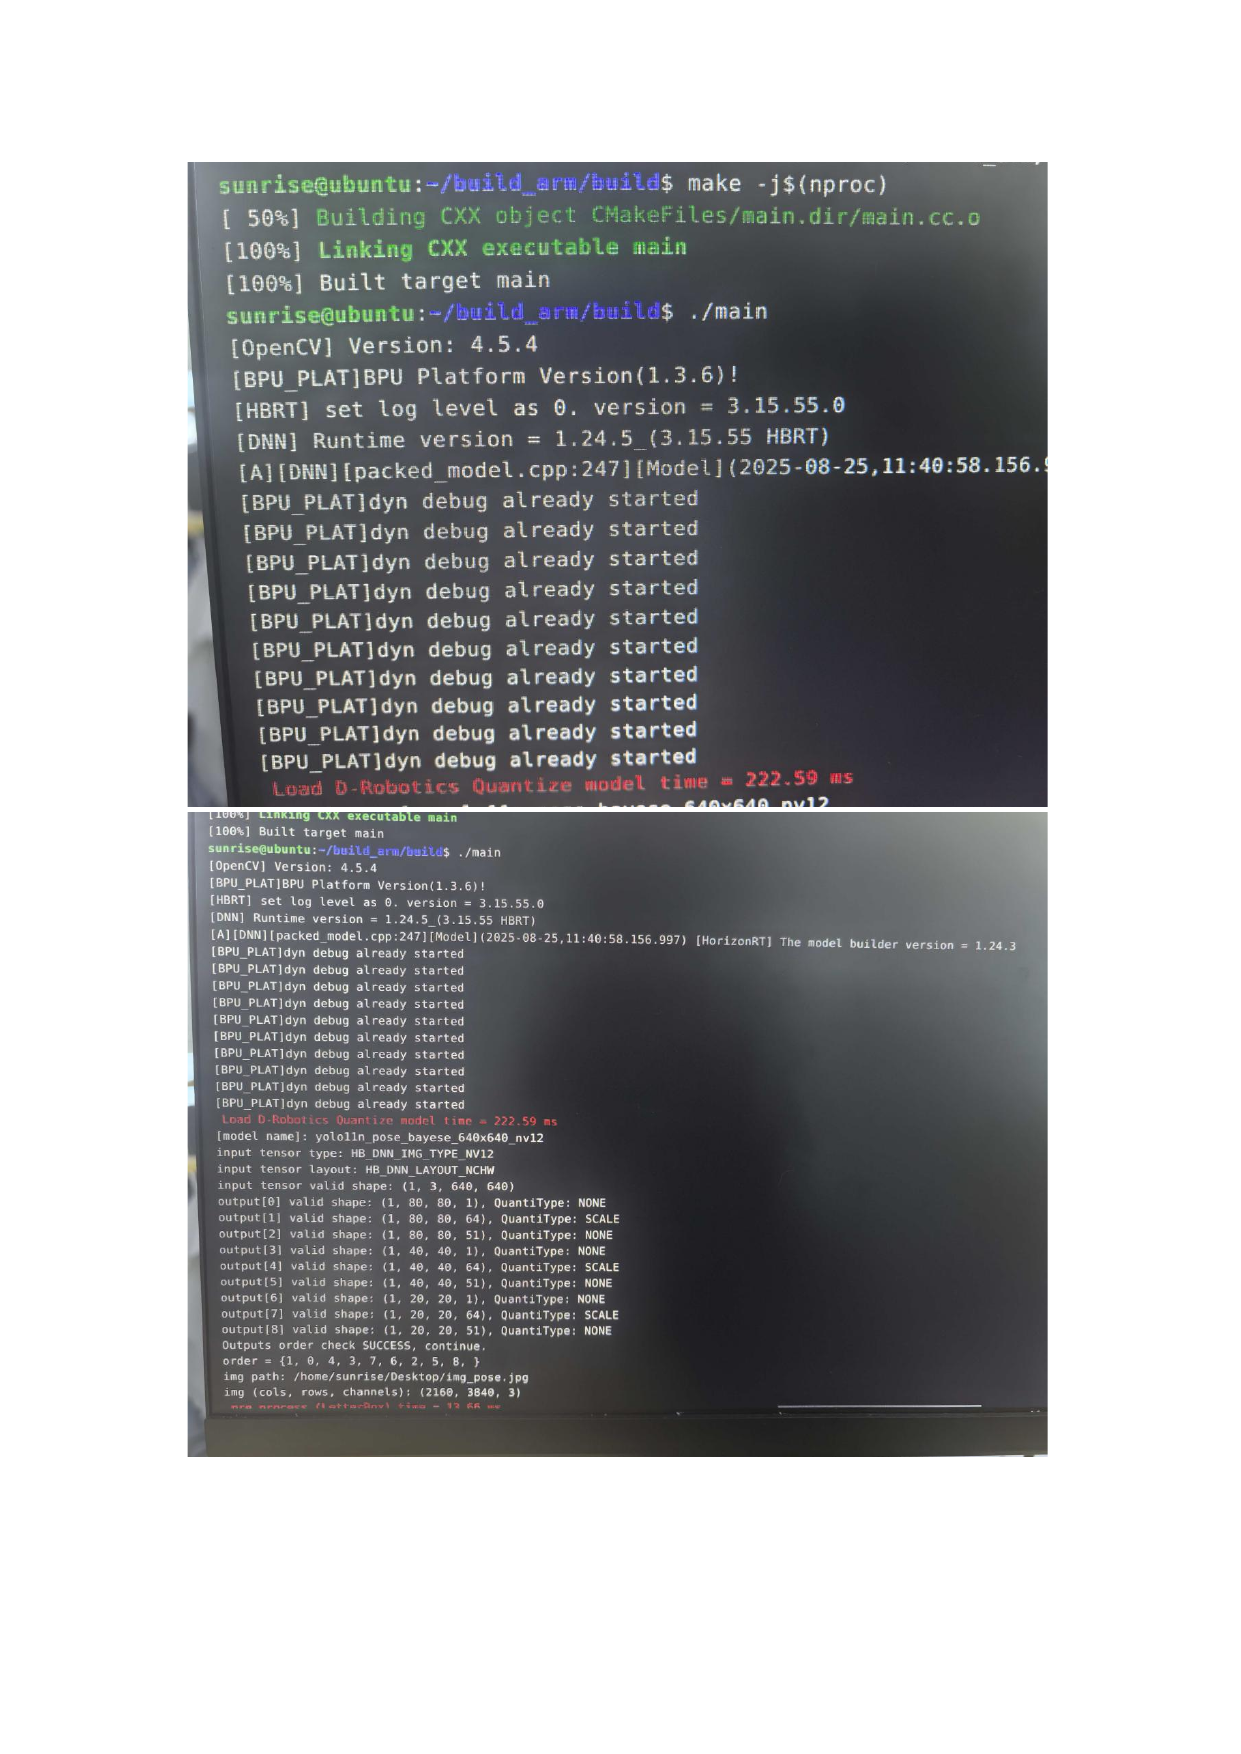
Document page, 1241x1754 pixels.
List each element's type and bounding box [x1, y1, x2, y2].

picture [187, 812, 1048, 1457]
picture [187, 162, 1048, 807]
